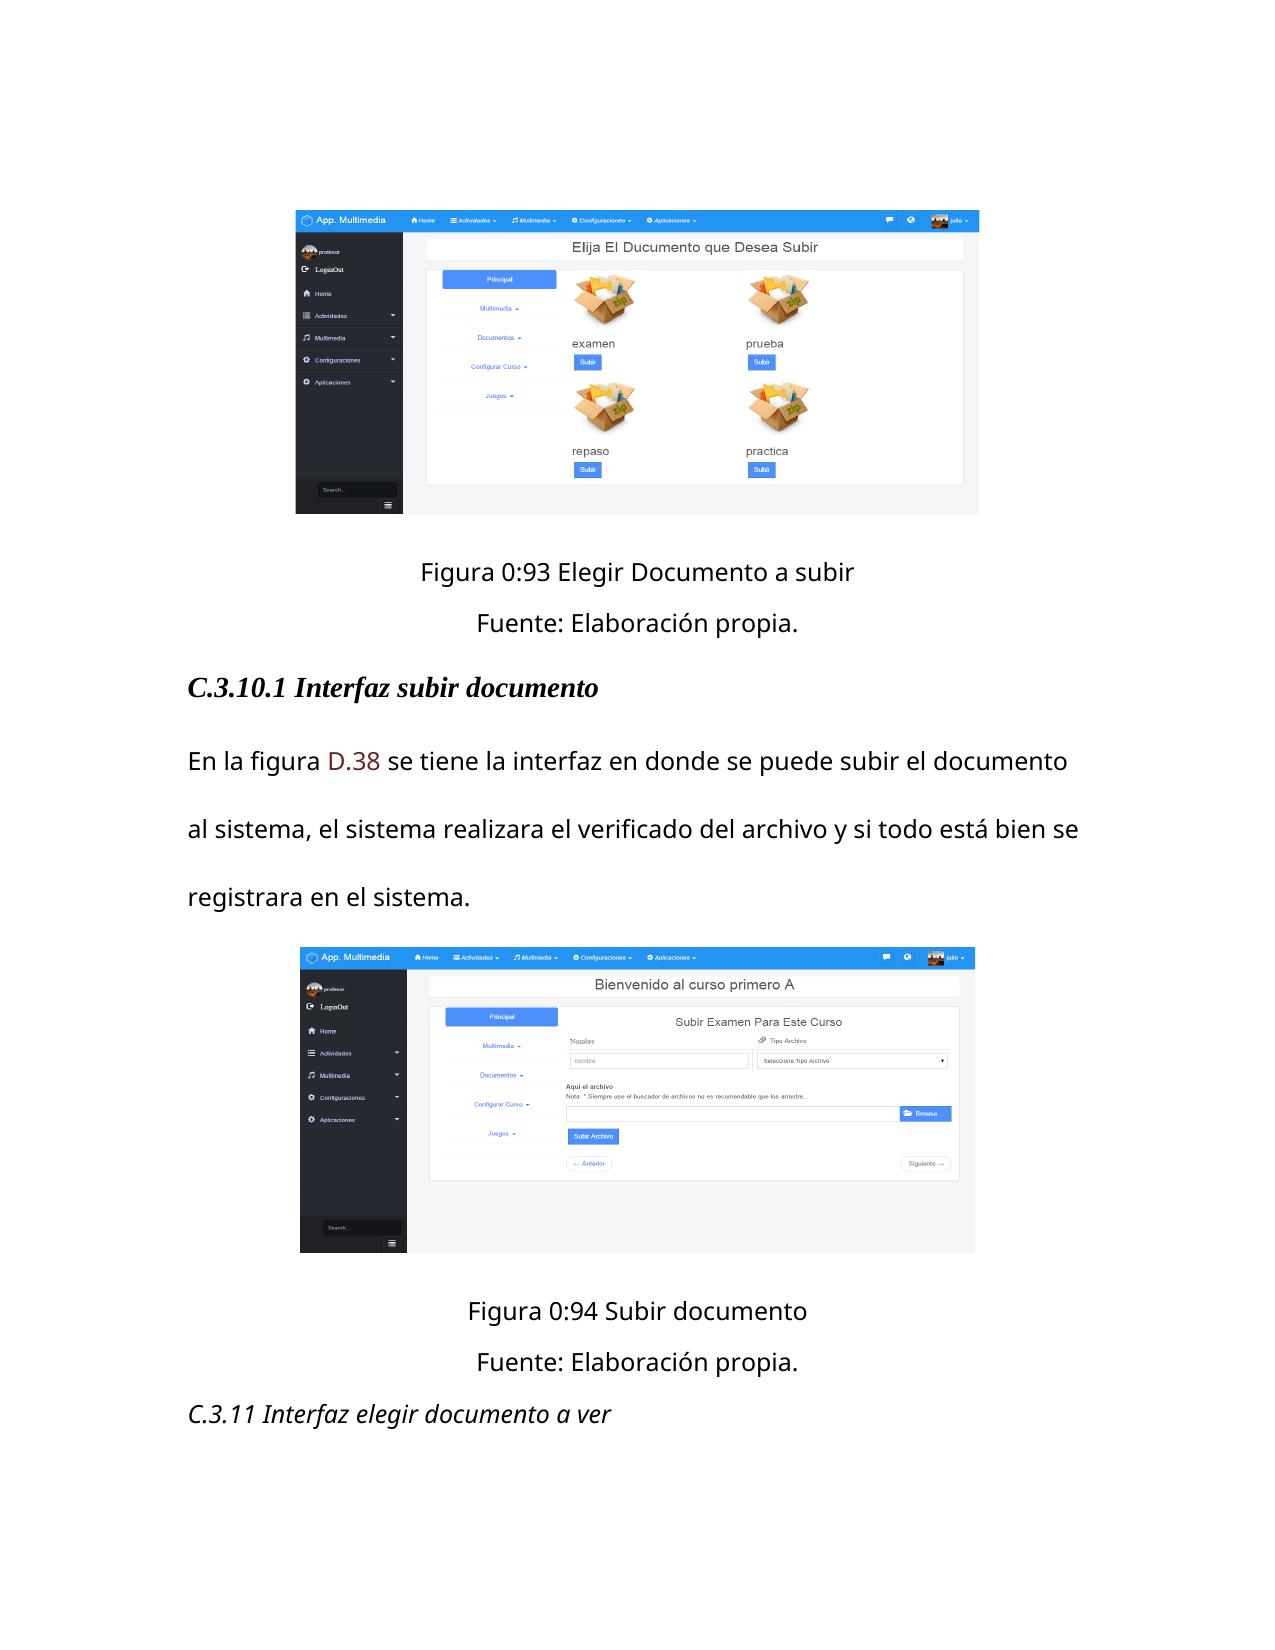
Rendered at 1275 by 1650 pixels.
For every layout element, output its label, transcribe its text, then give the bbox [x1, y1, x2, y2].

text Fuente: Elaboración propia. [187, 1345, 1087, 1379]
subtitle C.3.11 Interfaz elegir documento a ver [187, 1397, 1087, 1431]
subtitle C.3.10.1 Interfaz subir documento [187, 670, 1087, 704]
text En la figura D.38 se tiene la interfaz en donde se puede subir el documento al sistema, el sistema realizara el verificado del archivo y si todo está bien se registrara en el sistema. [187, 743, 1087, 914]
text Fuente: Elaboración propia. [187, 606, 1087, 640]
